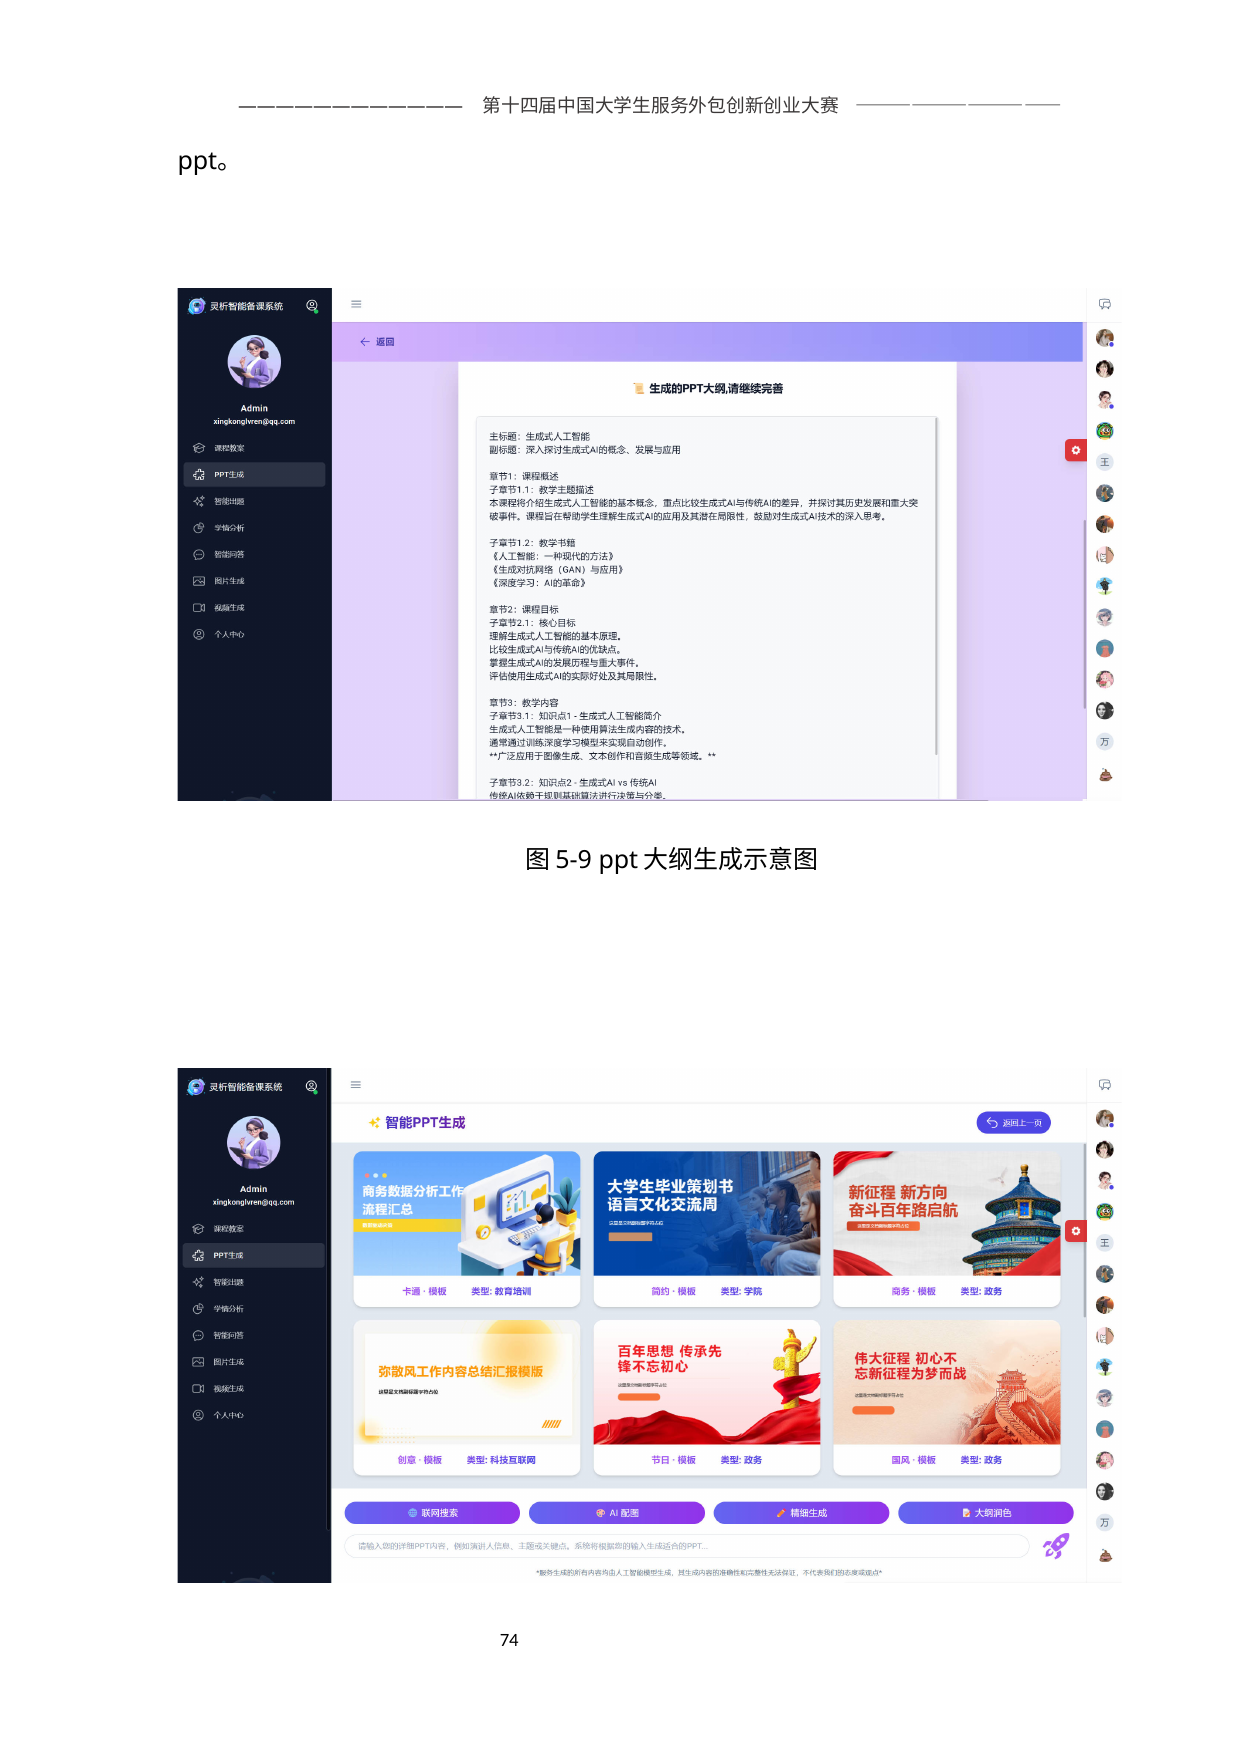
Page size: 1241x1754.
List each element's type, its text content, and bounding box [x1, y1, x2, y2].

picture [177, 288, 1122, 801]
picture [177, 1068, 1122, 1583]
text 图5-9 ppt大纲生成示意图 [177, 825, 1122, 890]
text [177, 126, 1122, 191]
